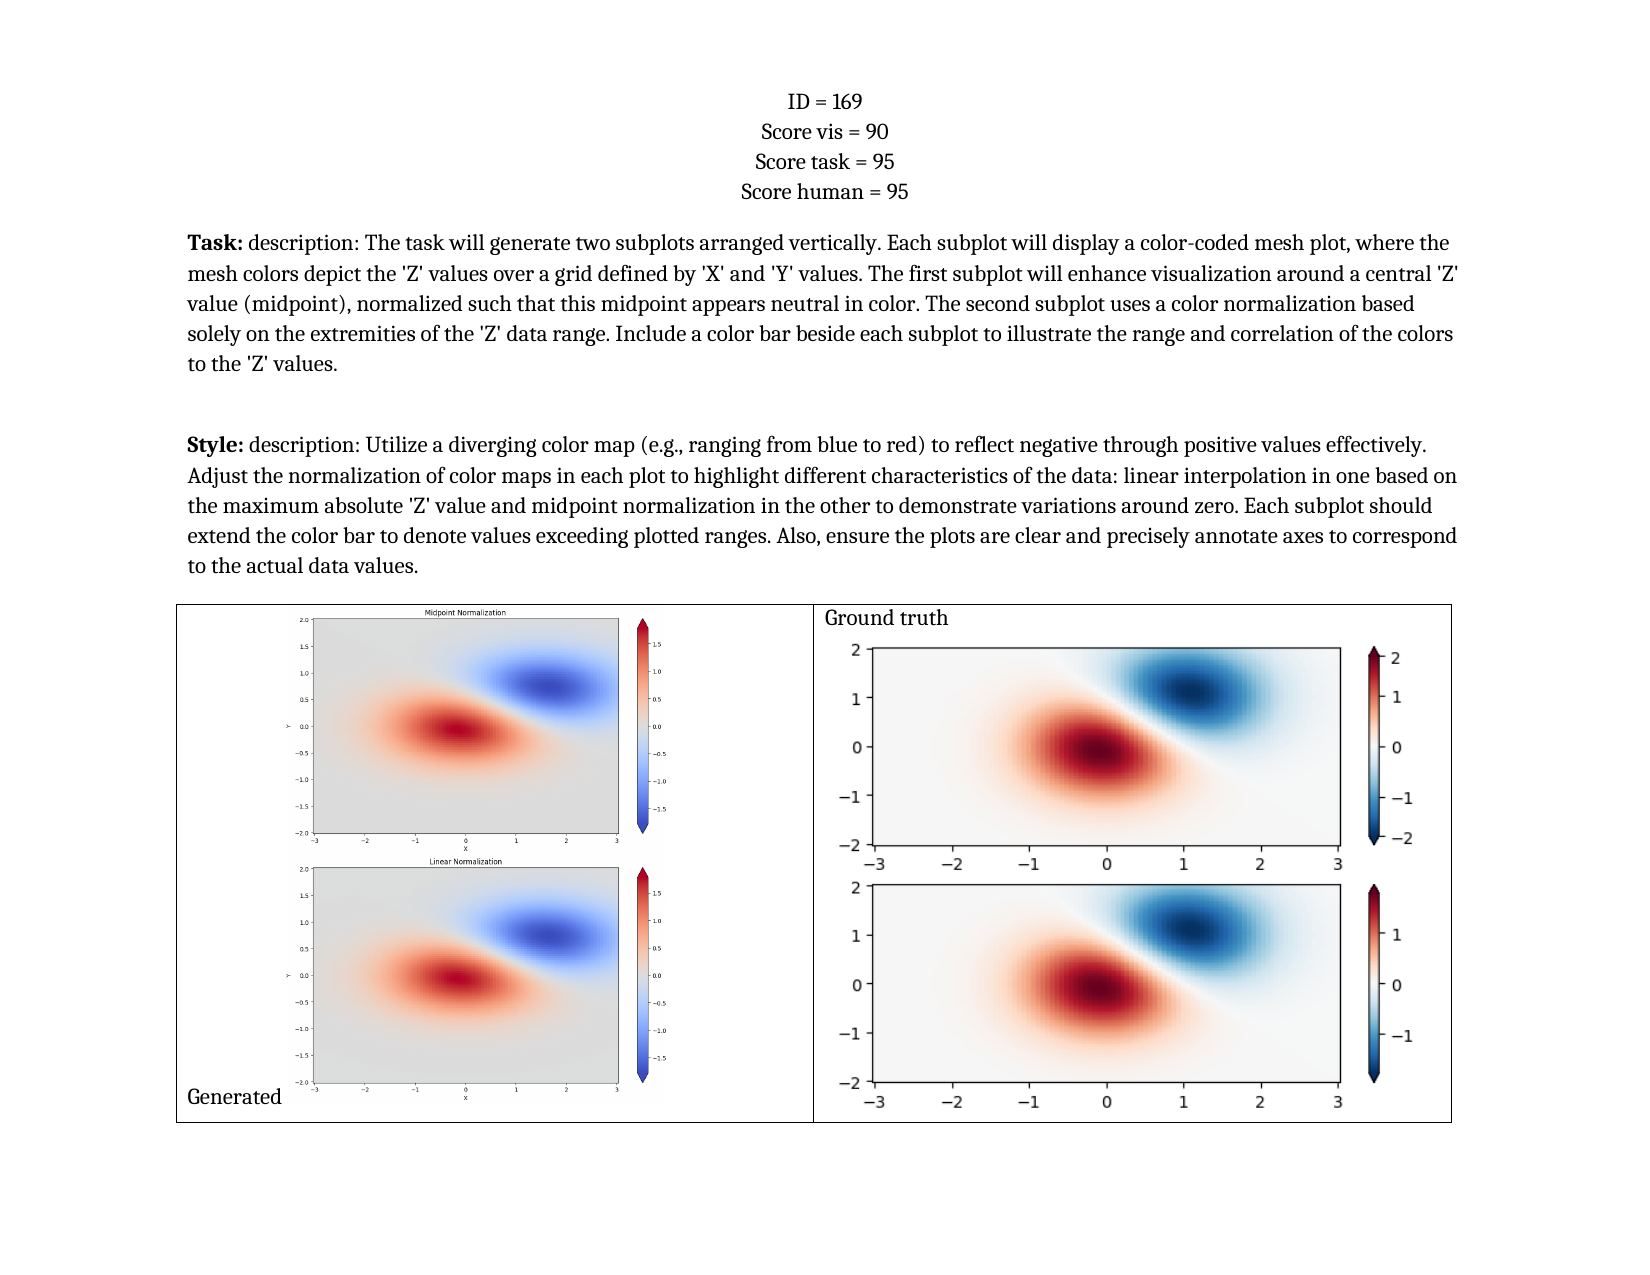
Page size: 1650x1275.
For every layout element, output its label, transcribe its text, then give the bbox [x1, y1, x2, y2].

table_header Generated [177, 605, 813, 1122]
table_header Ground truth [814, 605, 1451, 1122]
text ID = 169 Score vis = 90 Score task = 95 Score human = 95 [187, 88, 1462, 206]
text Style: description: Utilize a diverging color map (e.g., ranging from blue to red) to reflect negative through positive values effectively. Adjust the normalization of color maps in each plot to highlight different characteristics of the data: linear interpolation in one based on the maximum absolute 'Z' value and midpoint normalization in the other to demonstrate variations around zero. Each subplot should extend the color bar to denote values exceeding plotted ranges. Also, ensure the plots are clear and precisely annotate axes to correspond to the actual data values. [187, 432, 1462, 579]
picture [282, 605, 670, 1105]
text Task: description: The task will generate two subplots arranged vertically. Each subplot will display a color-coded mesh plot, where the mesh colors depict the 'Z' values over a grid defined by 'X' and 'Y' values. The first subplot will enhance visualization around a central 'Z' value (midpoint), normalized such that this midpoint appears neutral in color. The second subplot uses a color normalization based solely on the extremities of the 'Z' data range. Include a color bar beside each subplot to illustrate the range and correlation of the colors to the 'Z' values. [187, 230, 1462, 408]
picture [825, 631, 1425, 1122]
